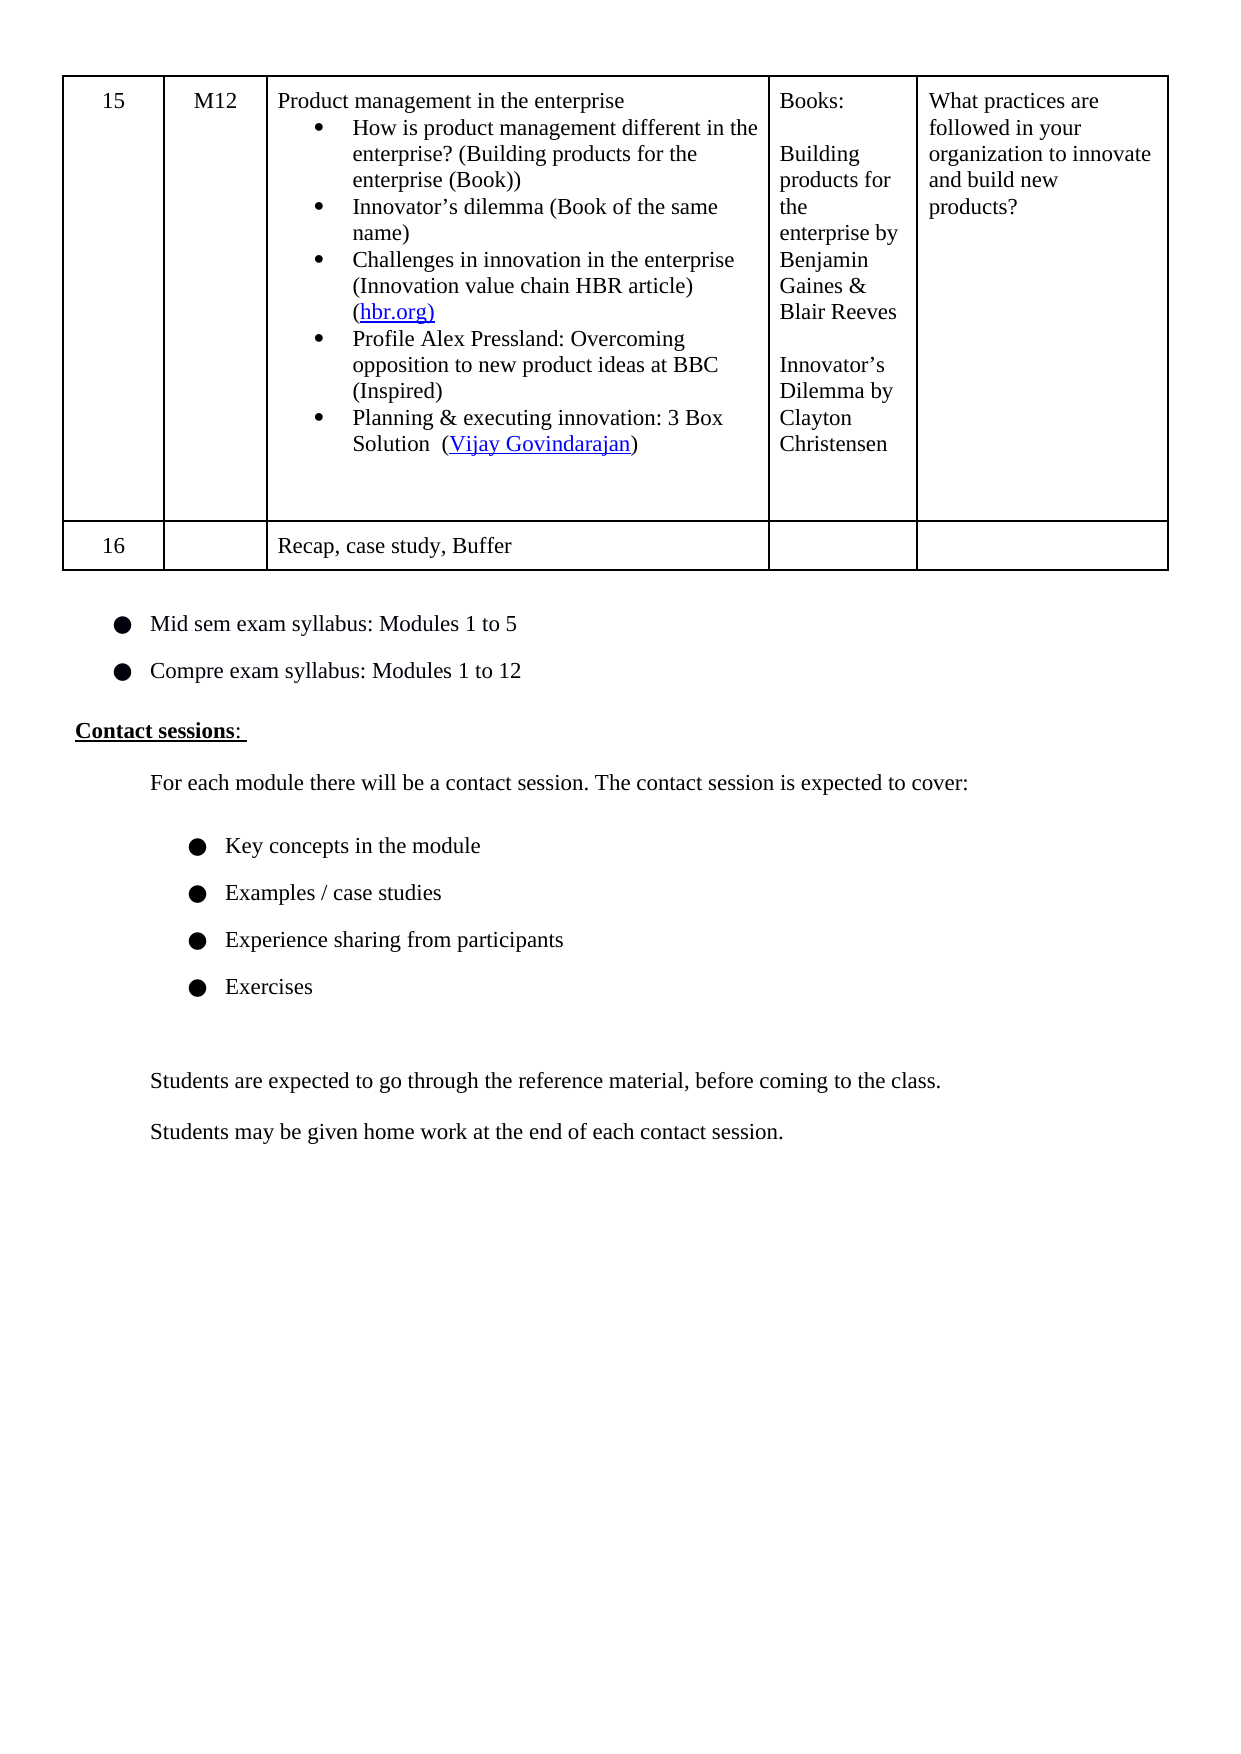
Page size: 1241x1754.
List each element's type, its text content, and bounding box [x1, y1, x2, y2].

text For each module there will be a contact session. The contact session is expected to cover: [150, 769, 1165, 795]
table_cell Product management in the enterprise How is product management different in the enterprise? (Building products for the enterprise (Book)) Innovator’s dilemma (Book of the same name) Challenges in innovation in the enterprise (Innovation value chain HBR article) (hbr.org) Profile Alex Pressland: Overcoming opposition to new product ideas at BBC (Inspired) Planning & executing innovation: 3 Box Solution (Vijay Govindarajan) [268, 77, 768, 519]
text Students may be given home work at the end of each contact session. [150, 1118, 1165, 1144]
list Key concepts in the module [187, 820, 1165, 867]
table_cell Books: Building products for the enterprise by Benjamin Gaines & Blair Reeves Innovator’s Dilemma by Clayton Christensen [770, 77, 916, 519]
table_cell 15 [64, 77, 163, 519]
table_cell 16 [64, 522, 163, 569]
list Compre exam syllabus: Modules 1 to 12 [112, 644, 1084, 691]
table_cell [770, 522, 916, 569]
table_cell [165, 522, 266, 569]
table_cell Recap, case study, Buffer [268, 522, 768, 569]
table_cell M12 [165, 77, 266, 519]
table_cell What practices are followed in your organization to innovate and build new products? [918, 77, 1167, 519]
list Examples / case studies [187, 867, 1165, 914]
list Exercises [187, 961, 1165, 1008]
list Mid sem exam syllabus: Modules 1 to 5 [112, 597, 1084, 644]
text Contact sessions: [75, 718, 1165, 744]
text Students are expected to go through the reference material, before coming to the class. [150, 1067, 1165, 1093]
list Experience sharing from participants [187, 914, 1165, 961]
table_cell [918, 522, 1167, 569]
